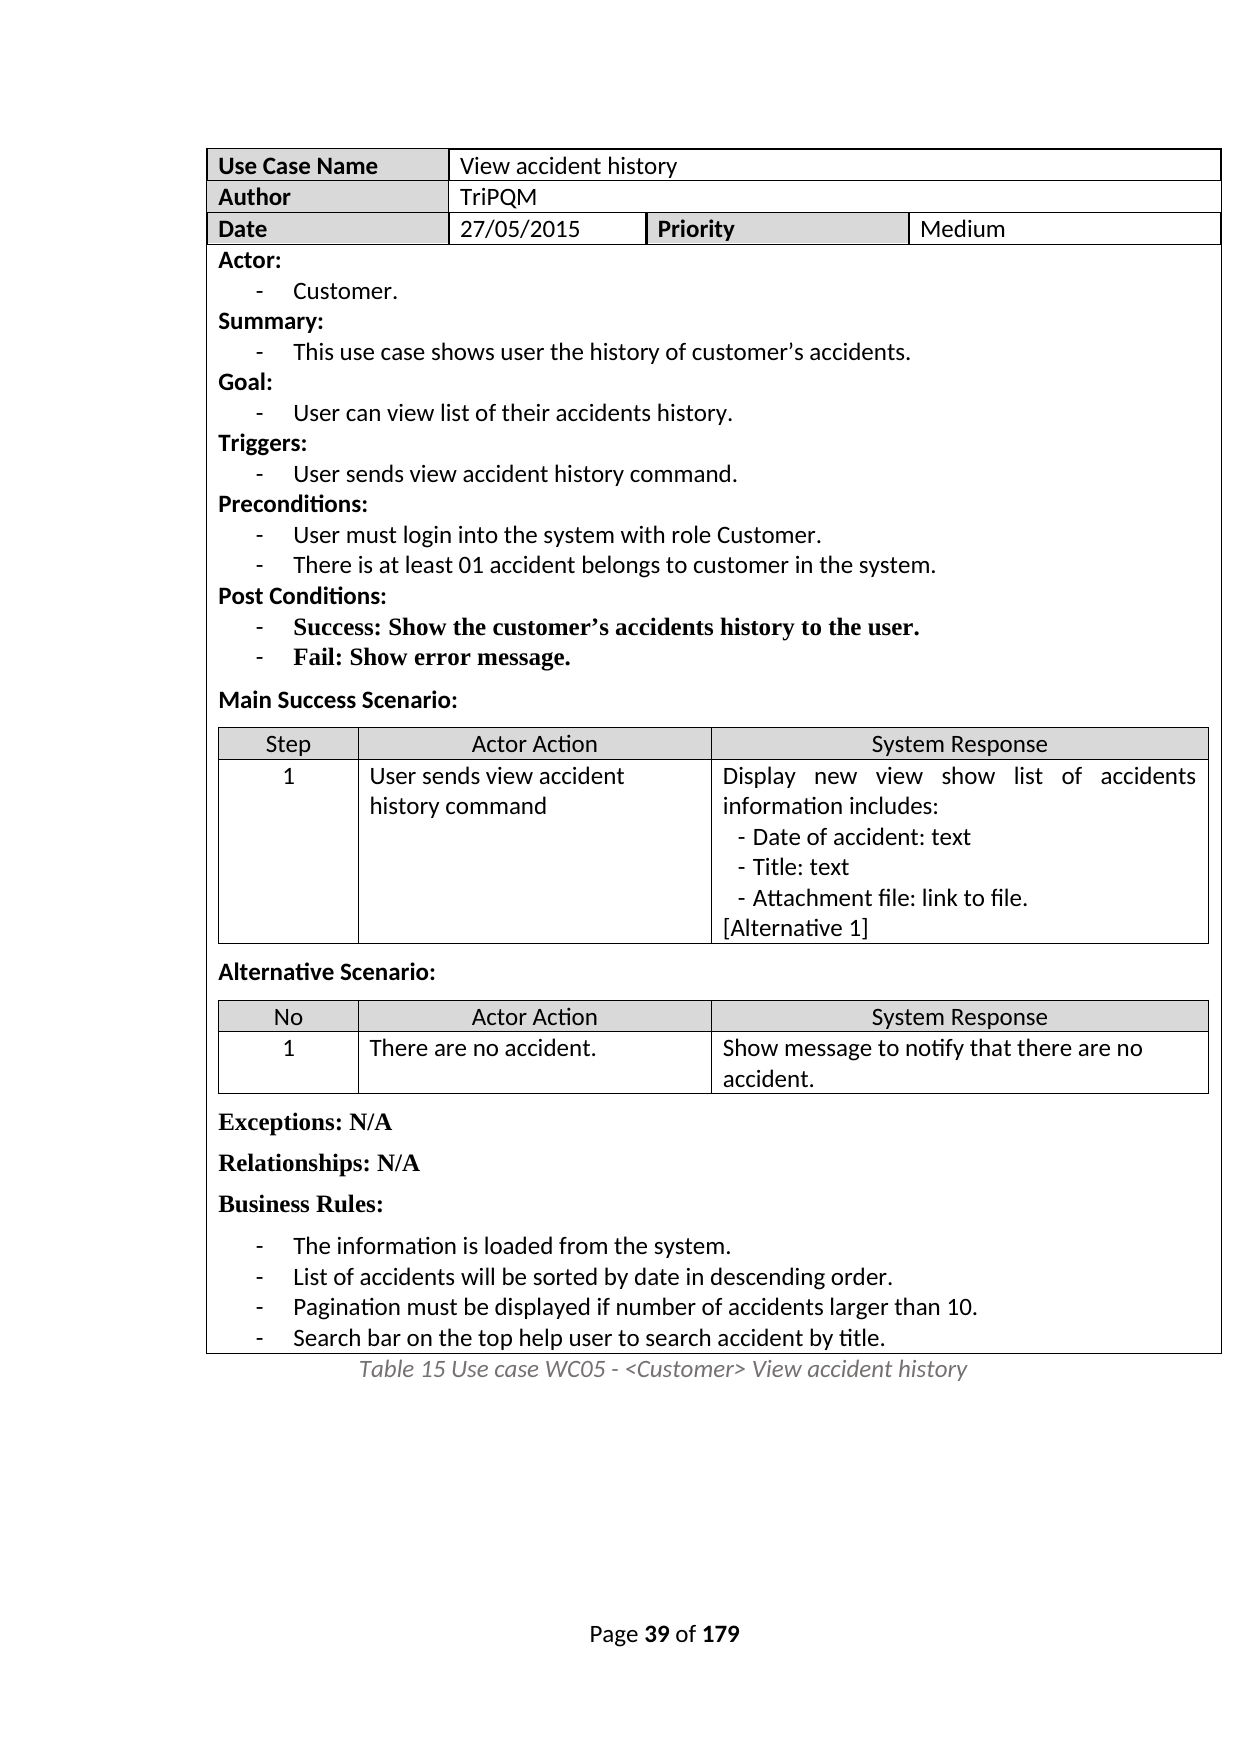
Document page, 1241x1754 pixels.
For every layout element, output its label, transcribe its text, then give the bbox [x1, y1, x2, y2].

table_cell View accident history [450, 150, 1220, 180]
text Table Use case WC05 - <Customer> View accident history [207, 1354, 1122, 1384]
table_cell 27/05/2015 [450, 213, 645, 243]
table_cell TriPQM [449, 181, 1221, 212]
table_cell Date [208, 213, 448, 243]
table_cell Medium [910, 213, 1220, 243]
table_cell Use Case Name [208, 149, 448, 180]
table_cell Author [207, 181, 448, 212]
table_cell Actor: Customer. Summary: This use case shows user the history of customer’s accidents. Goal: User can view list of their accidents history. Triggers: User sends view accident history command. Preconditions: User must login into the system with role Customer. There is at least 01 accident belongs to customer in the system. Post Conditions: Success: Show the customer’s accidents history to the user. Fail: Show error message. Main Success Scenario: Alternative Scenario: Exceptions: N/A Relationships: N/A Business Rules: The information is loaded from the system. List of accidents will be sorted by date in descending order. Pagination must be displayed if number of accidents larger than 10. Search bar on the top help user to search accident by title. [207, 245, 1221, 1353]
table_cell Priority [648, 213, 908, 243]
